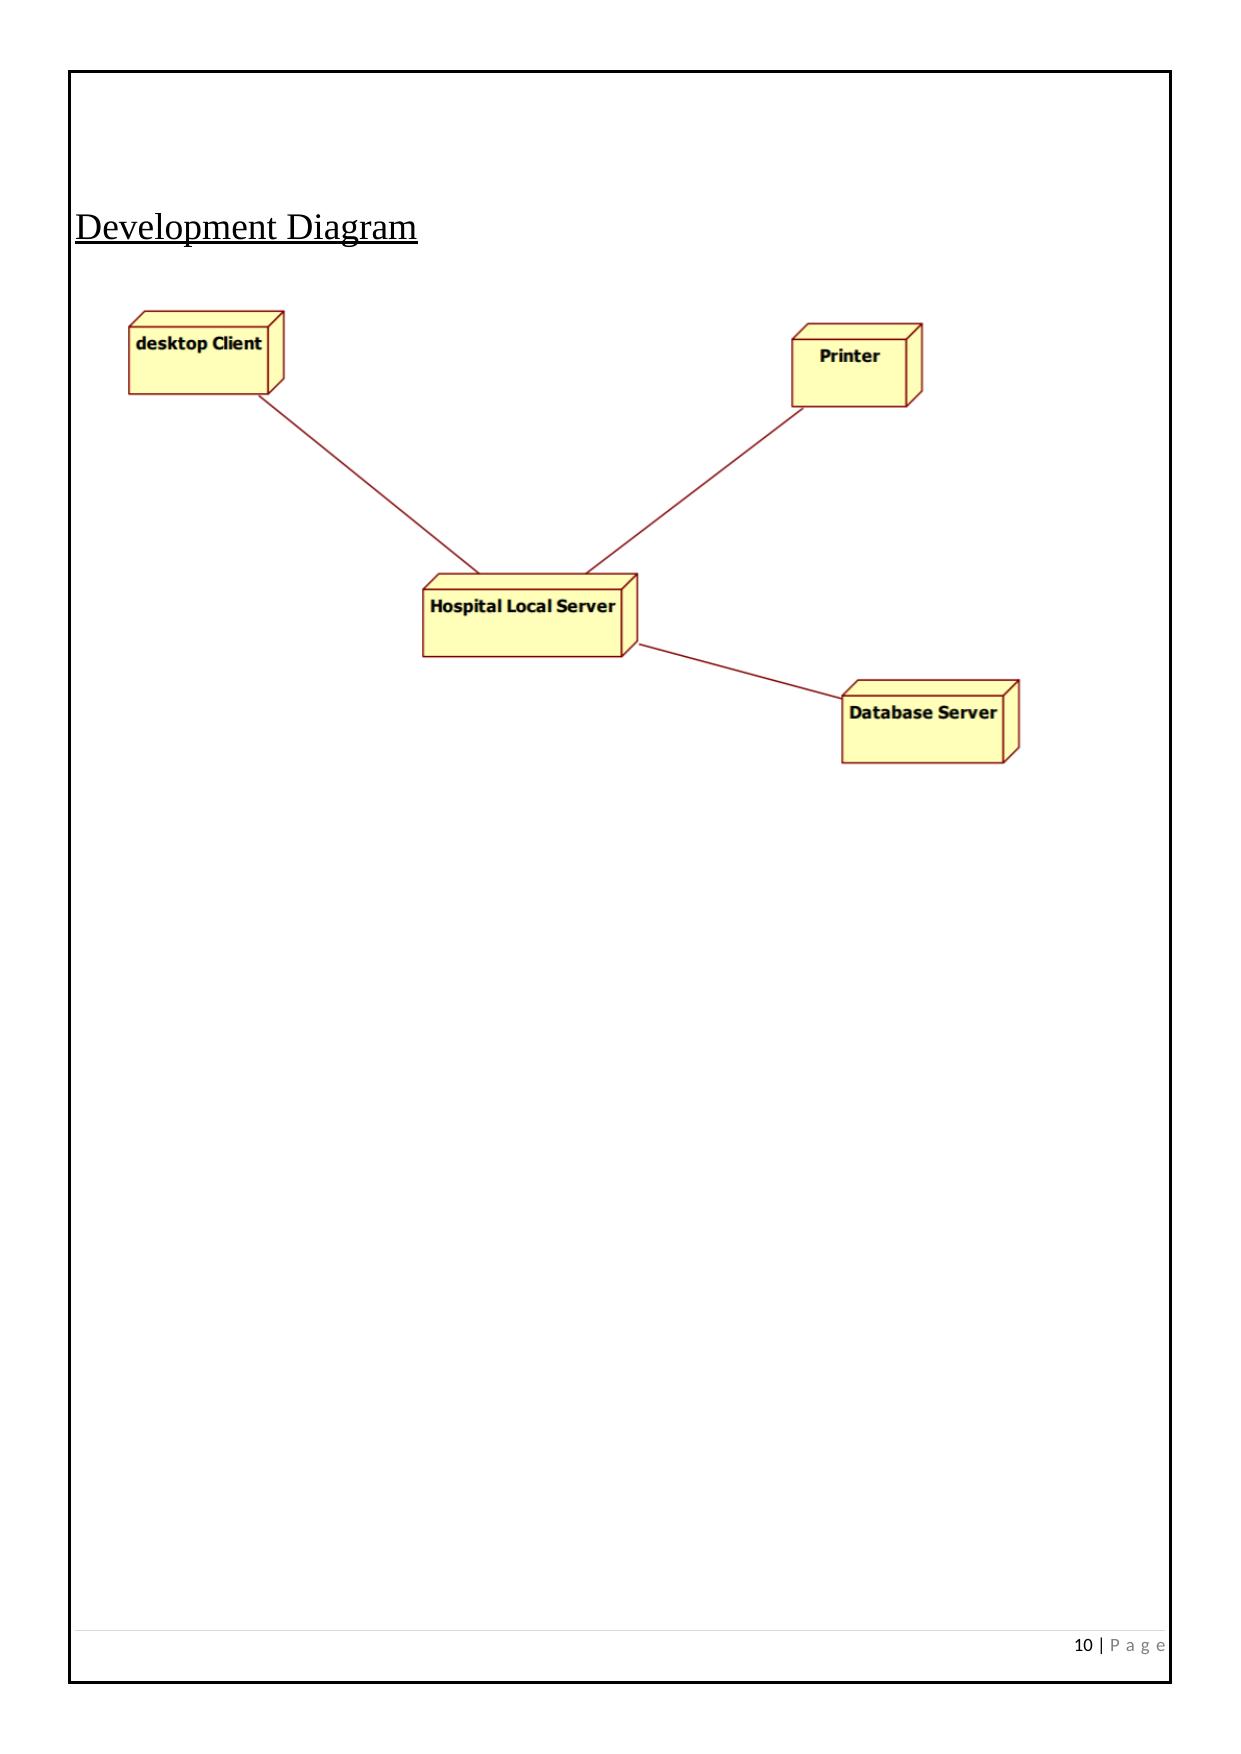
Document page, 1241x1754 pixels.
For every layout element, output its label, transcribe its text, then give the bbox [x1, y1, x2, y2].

picture [75, 290, 1084, 778]
text Development Diagram [75, 204, 1165, 247]
